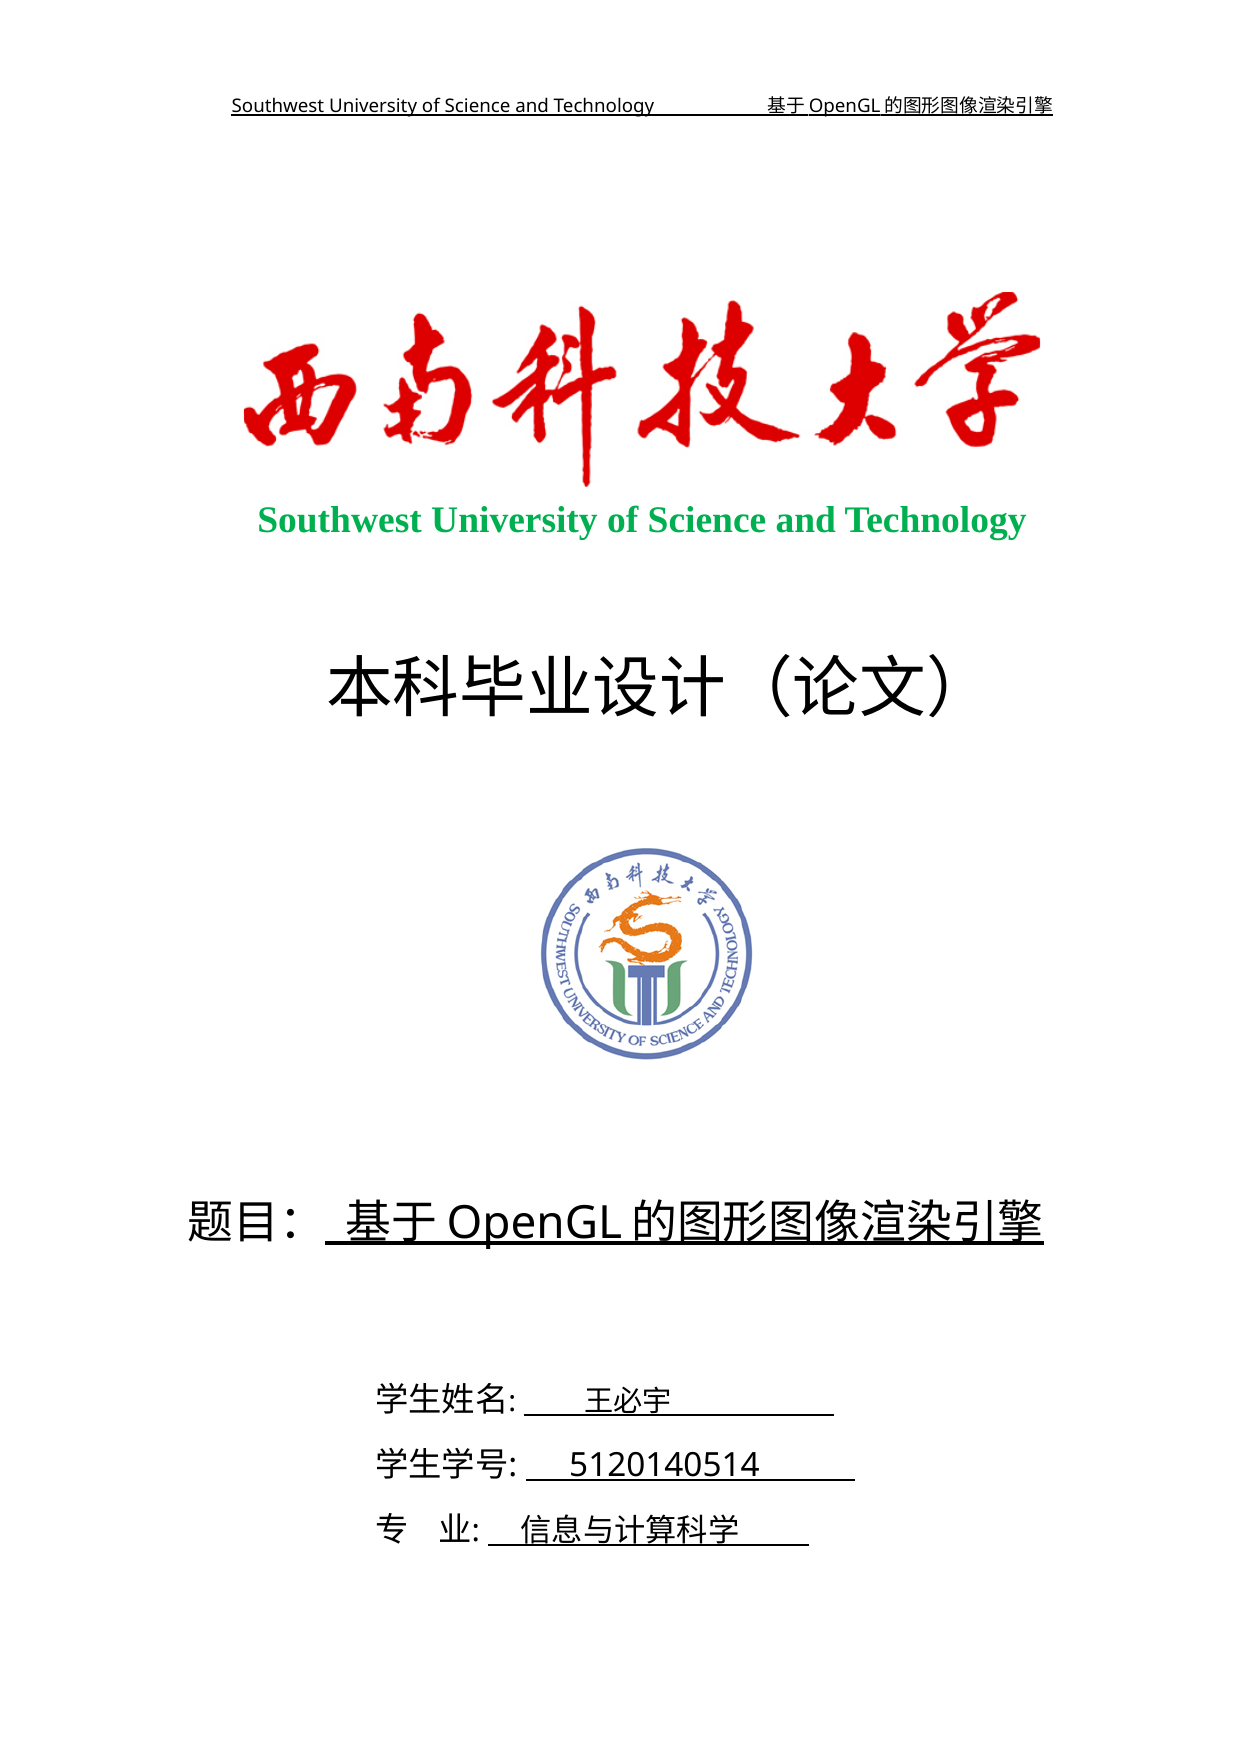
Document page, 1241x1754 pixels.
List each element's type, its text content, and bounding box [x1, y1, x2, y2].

text Southwest University of Science and Technology [187, 487, 1053, 552]
text 题目： 基于OpenGL的图形图像渲染引擎 [187, 1169, 1053, 1267]
text 专 业: 信息与计算科学 [187, 1494, 1053, 1559]
picture [243, 292, 1041, 487]
text 学生学号: 5120140514 [187, 1429, 1053, 1494]
text 学生姓名: 王必宇 [187, 1364, 1053, 1429]
picture [523, 844, 760, 1061]
text 本科毕业设计（论文） [187, 633, 1053, 731]
